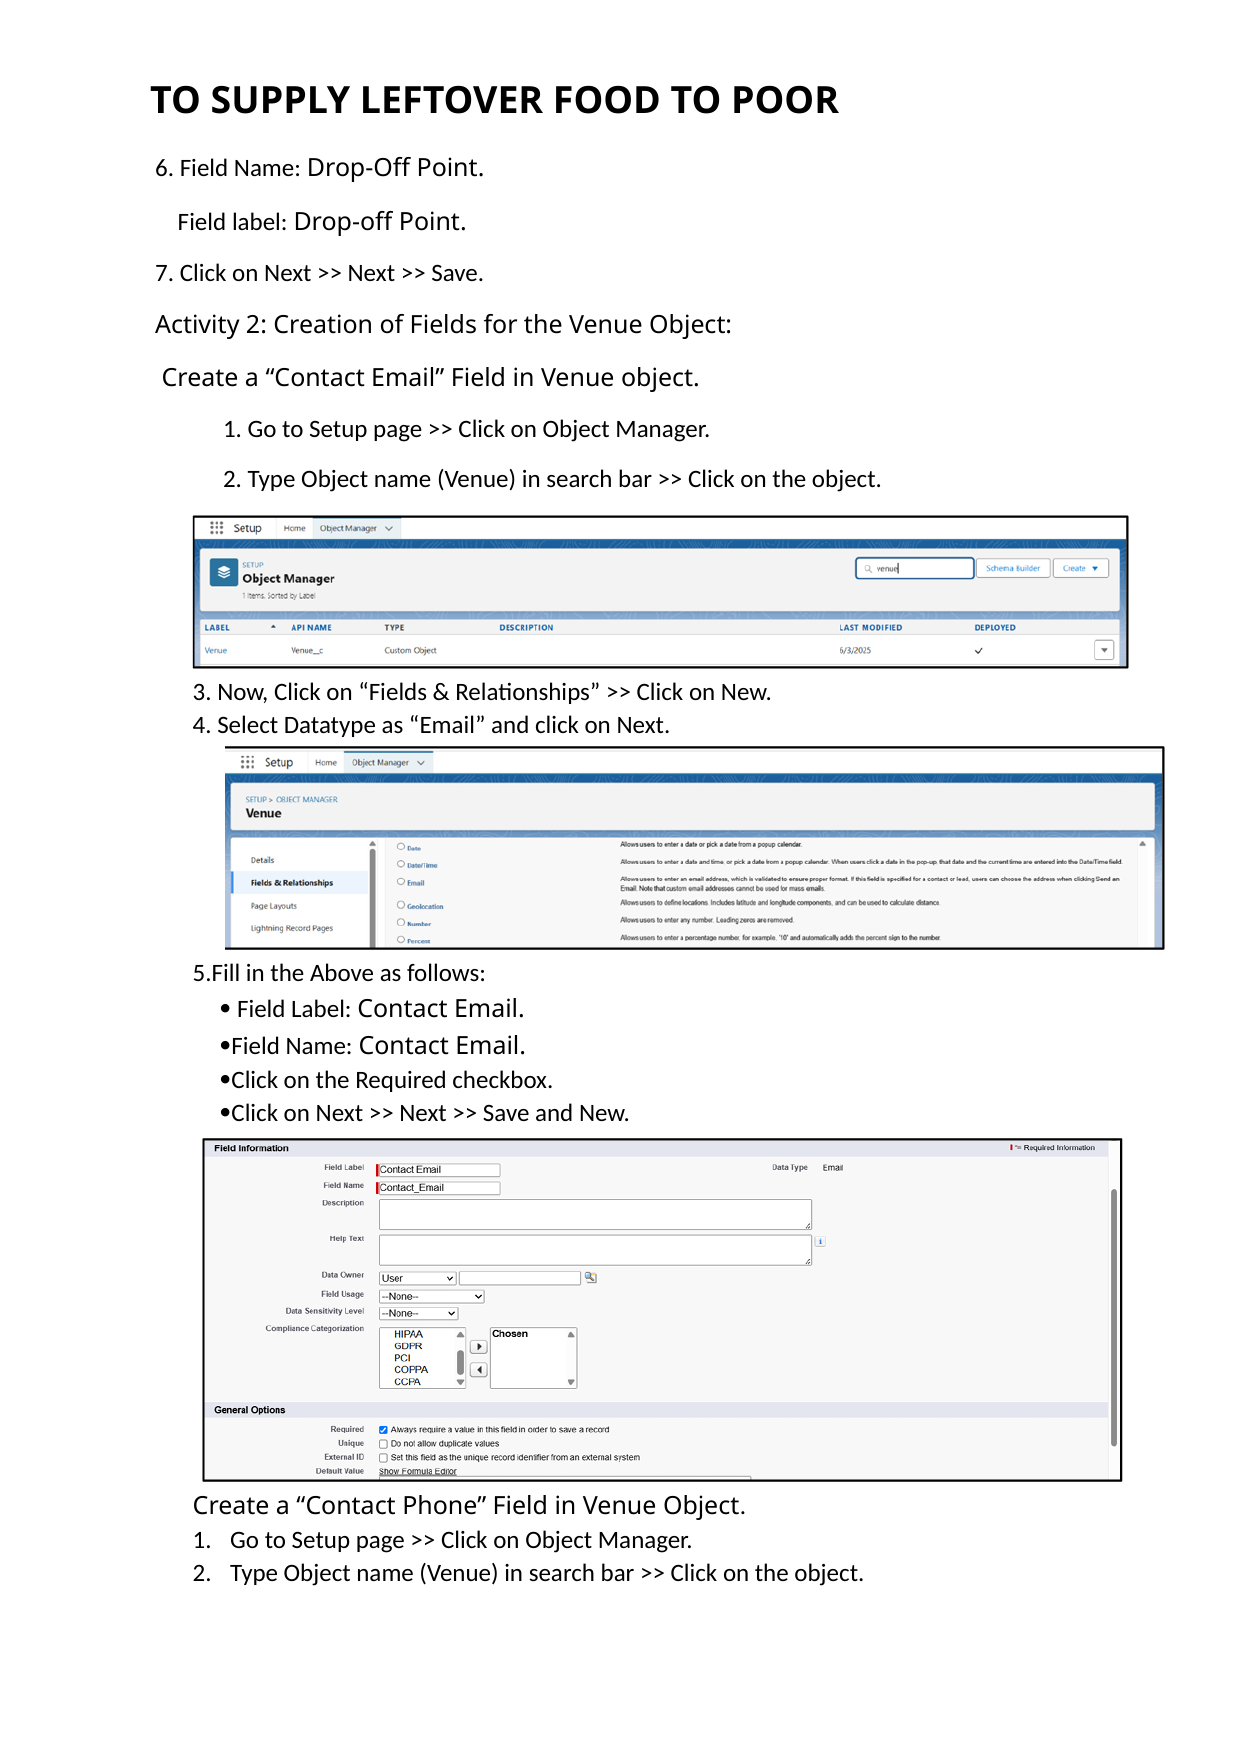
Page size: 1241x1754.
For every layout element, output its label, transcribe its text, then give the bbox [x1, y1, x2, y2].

text 7. Click on Next >> Next >> Save. [155, 257, 1090, 287]
text 2. Type Object name (Venue) in search bar >> Click on the object. [155, 463, 1090, 493]
list Create a “Contact Phone” Field in Venue Object. [192, 1488, 1090, 1522]
list 5.Fill in the Above as follows: [192, 958, 1090, 988]
text Create a “Contact Email” Field in Venue object. [155, 360, 1090, 394]
text 1. Go to Setup page >> Click on Object Manager. [155, 413, 1090, 444]
text Activity 2: Creation of Fields for the Venue Object: [155, 306, 1090, 341]
picture [192, 512, 1133, 674]
list Type Object name (Venue) in search bar >> Click on the object. [192, 1558, 1090, 1588]
list 3. Now, Click on “Fields & Relationships” >> Click on New. [192, 676, 1090, 706]
list 4. Select Datatype as “Email” and click on Next. [192, 709, 1090, 739]
picture [225, 741, 1166, 956]
text 6. Field Name: Drop-Off Point. [155, 150, 1090, 184]
text Field label: Drop-off Point. [155, 203, 1090, 237]
list Go to Setup page >> Click on Object Manager. [192, 1525, 1090, 1555]
list Field Label: Contact Email. [192, 991, 1090, 1024]
list Click on the Required checkbox. [192, 1064, 1090, 1094]
list Click on Next >> Next >> Save and New. [192, 1097, 1090, 1127]
list Field Name: Contact Email. [192, 1027, 1090, 1061]
picture [192, 1130, 1133, 1486]
